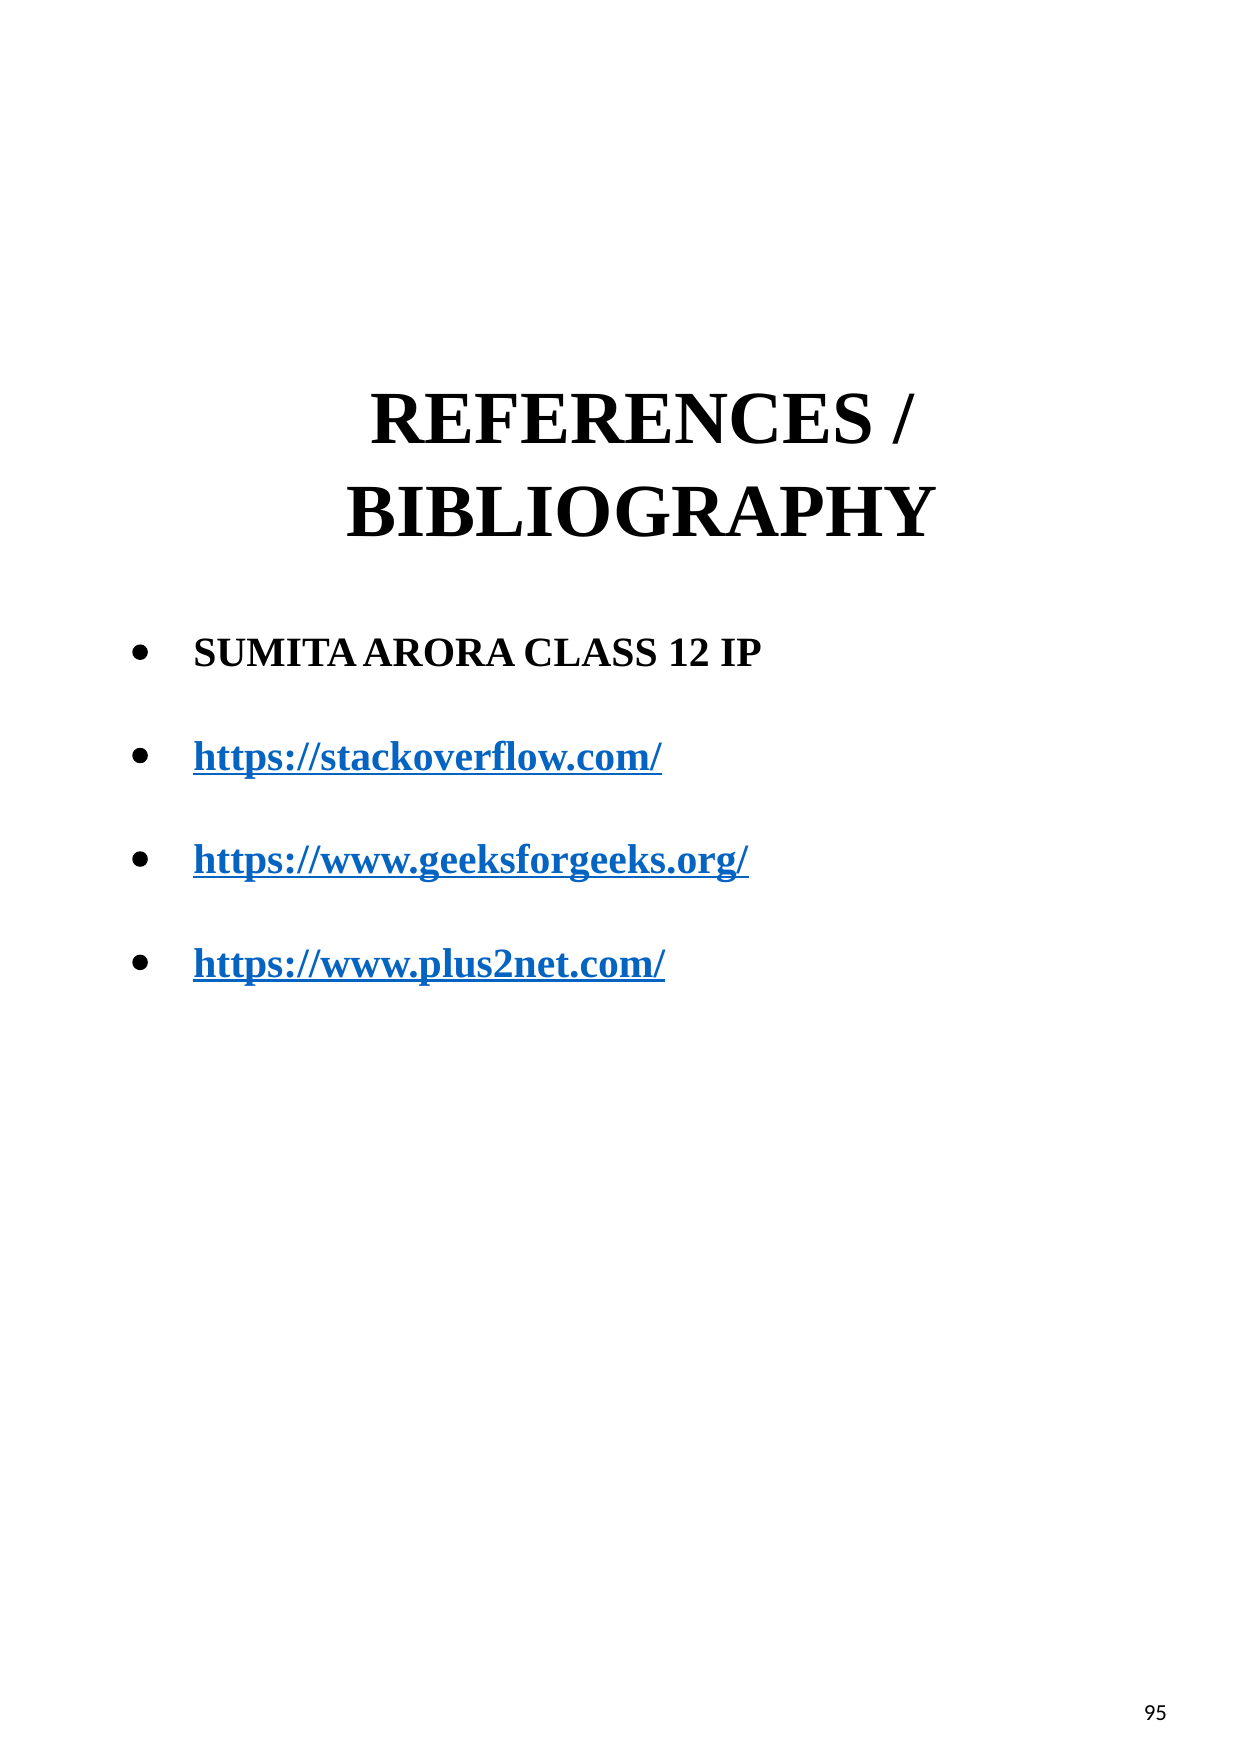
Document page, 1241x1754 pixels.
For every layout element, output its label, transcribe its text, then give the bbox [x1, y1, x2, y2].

list https://www.plus2net.com/ [133, 938, 1167, 986]
list https://www.geeksforgeeks.org/ [133, 835, 1167, 883]
list https://stackoverflow.com/ [133, 731, 1167, 779]
list SUMITA ARORA CLASS 12 IP [133, 628, 1167, 676]
text REFERENCES / BIBLIOGRAPHY [118, 373, 1167, 553]
